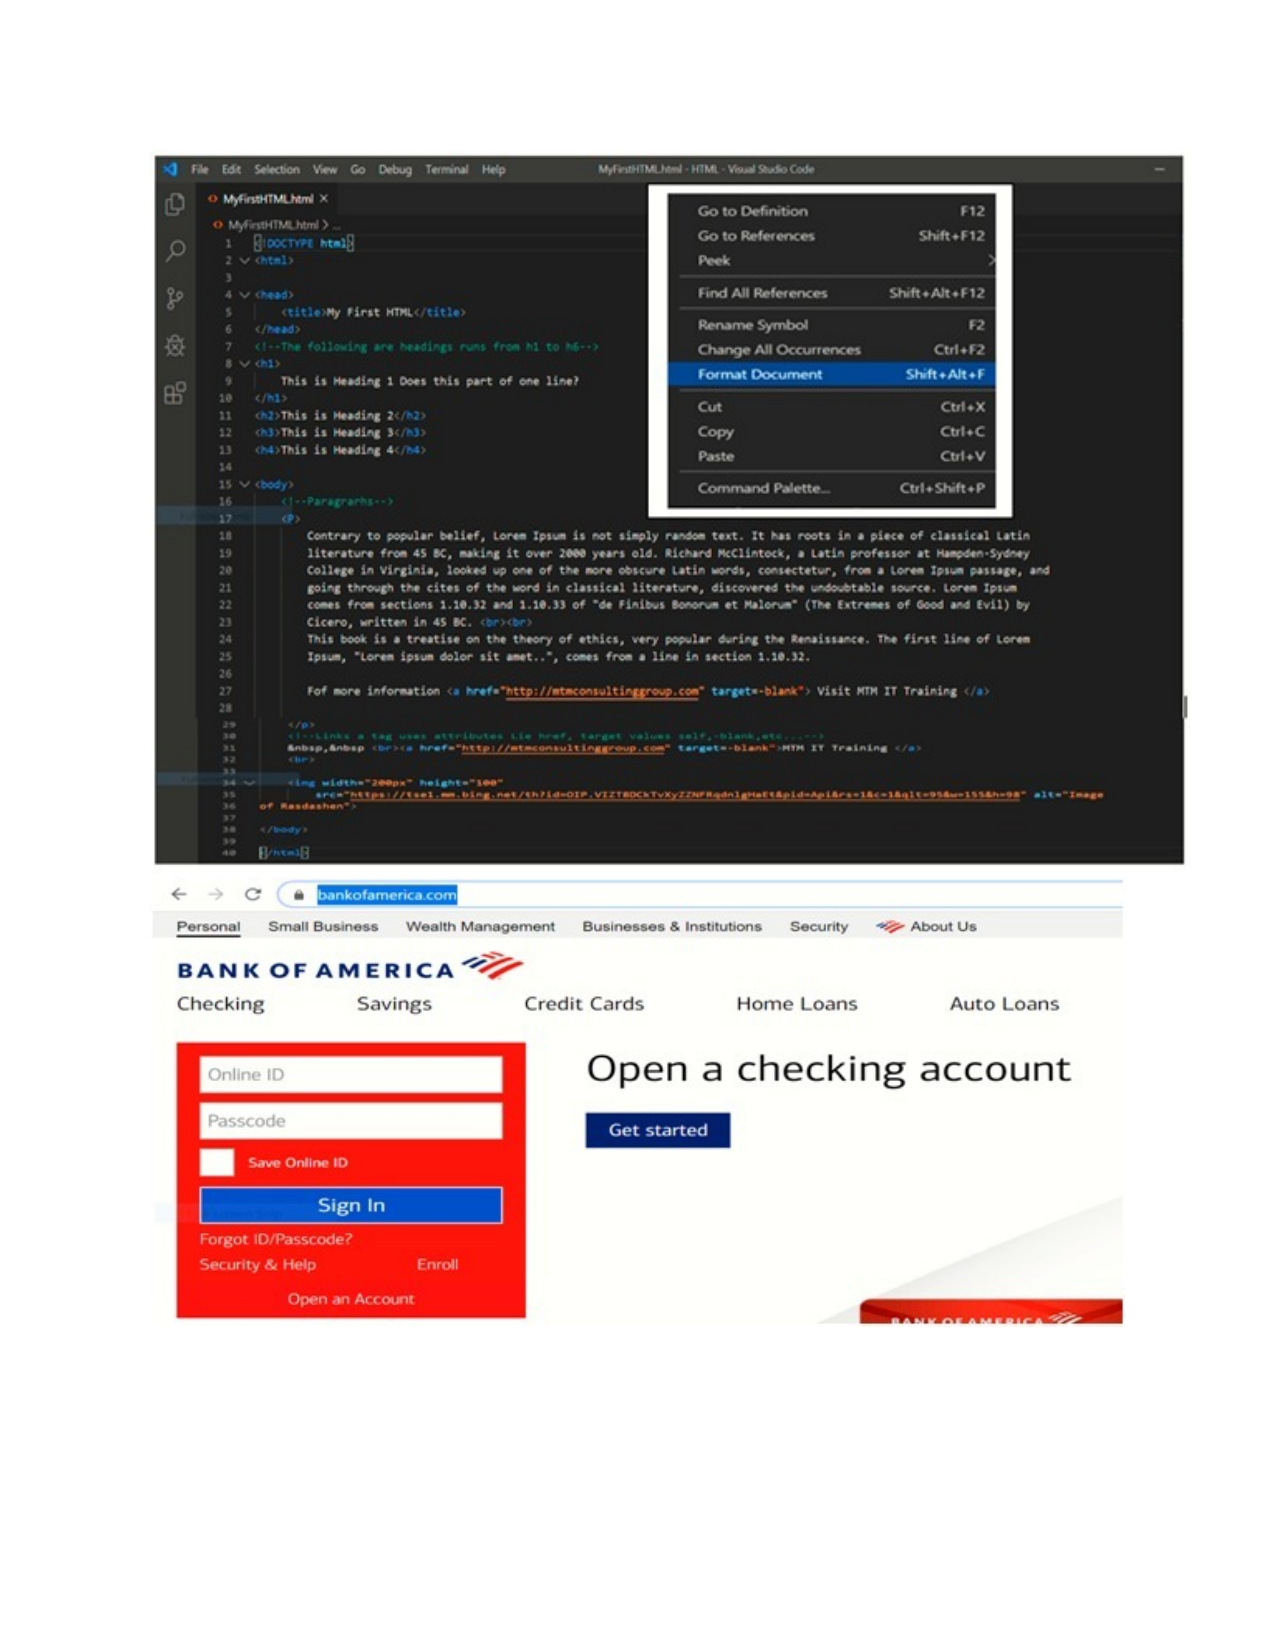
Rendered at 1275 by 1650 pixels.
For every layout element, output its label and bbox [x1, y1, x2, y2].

picture [150, 877, 1125, 1327]
picture [150, 150, 1191, 874]
